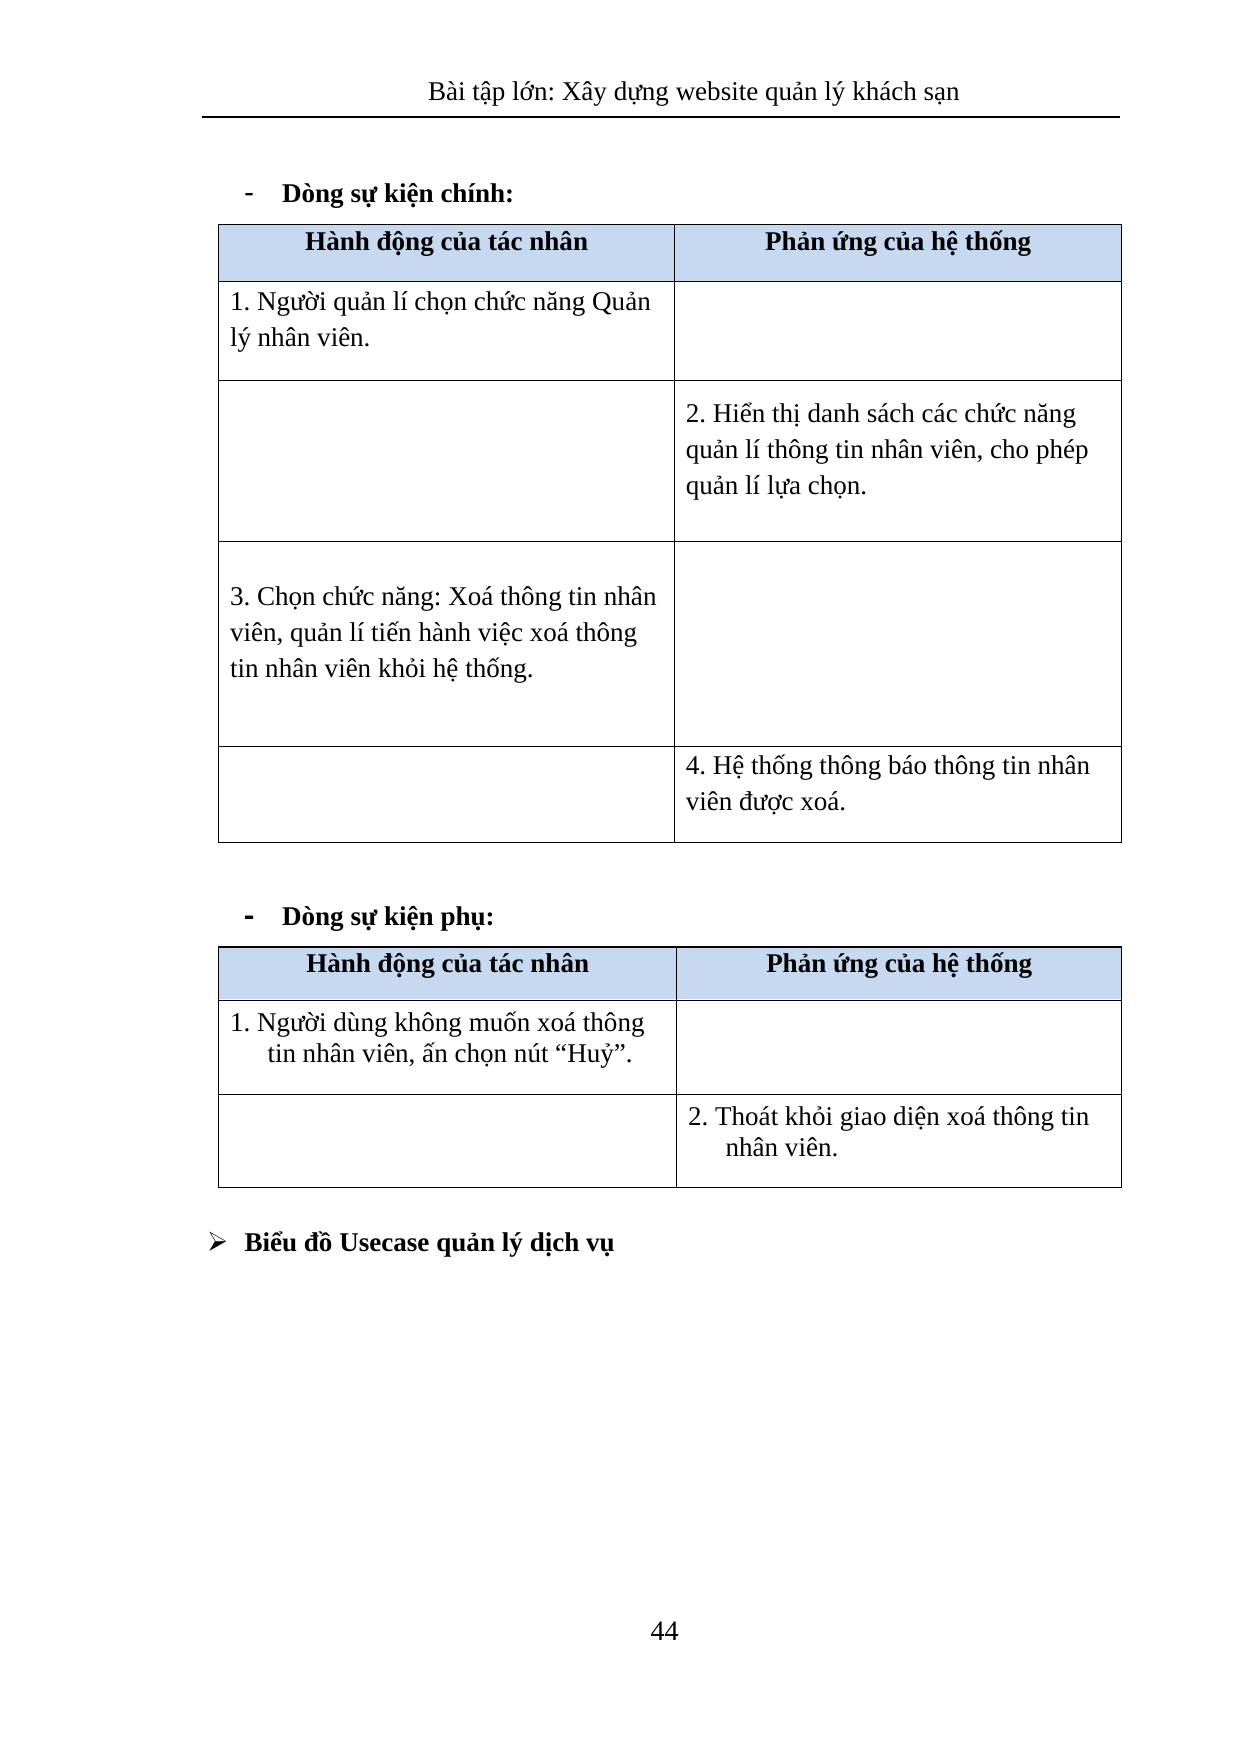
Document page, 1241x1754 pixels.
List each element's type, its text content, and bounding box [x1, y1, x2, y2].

table_cell 2. Hiển thị danh sách các chức năng quản lí thông tin nhân viên, cho phép quản lí lựa chọn. [675, 381, 1121, 541]
table_cell [675, 282, 1121, 380]
list Dòng sự kiện chính: [244, 177, 1122, 208]
table_header Phản ứng của hệ thống [675, 225, 1121, 281]
table_header Hành động của tác nhân [219, 225, 674, 281]
table_cell [219, 381, 674, 541]
table_cell 1. Người quản lí chọn chức năng Quản lý nhân viên. [219, 282, 674, 380]
table_cell [219, 1095, 676, 1187]
table_cell [677, 1001, 1121, 1094]
list Dòng sự kiện phụ: [244, 899, 1122, 931]
table_header Phản ứng của hệ thống [677, 948, 1121, 999]
table_header Hành động của tác nhân [219, 948, 676, 999]
table_cell 3. Chọn chức năng: Xoá thông tin nhân viên, quản lí tiến hành việc xoá thông tin nhân viên khỏi hệ thống. [219, 542, 674, 746]
table_cell 1. Người dùng không muốn xoá thông tin nhân viên, ấn chọn nút “Huỷ”. [219, 1001, 676, 1094]
table_cell 4. Hệ thống thông báo thông tin nhân viên được xoá. [675, 747, 1121, 842]
list Biểu đồ Usecase quản lý dịch vụ [207, 1226, 1122, 1257]
table_cell [219, 747, 674, 842]
table_cell 2. Thoát khỏi giao diện xoá thông tin nhân viên. [677, 1095, 1121, 1187]
table_cell [675, 542, 1121, 746]
